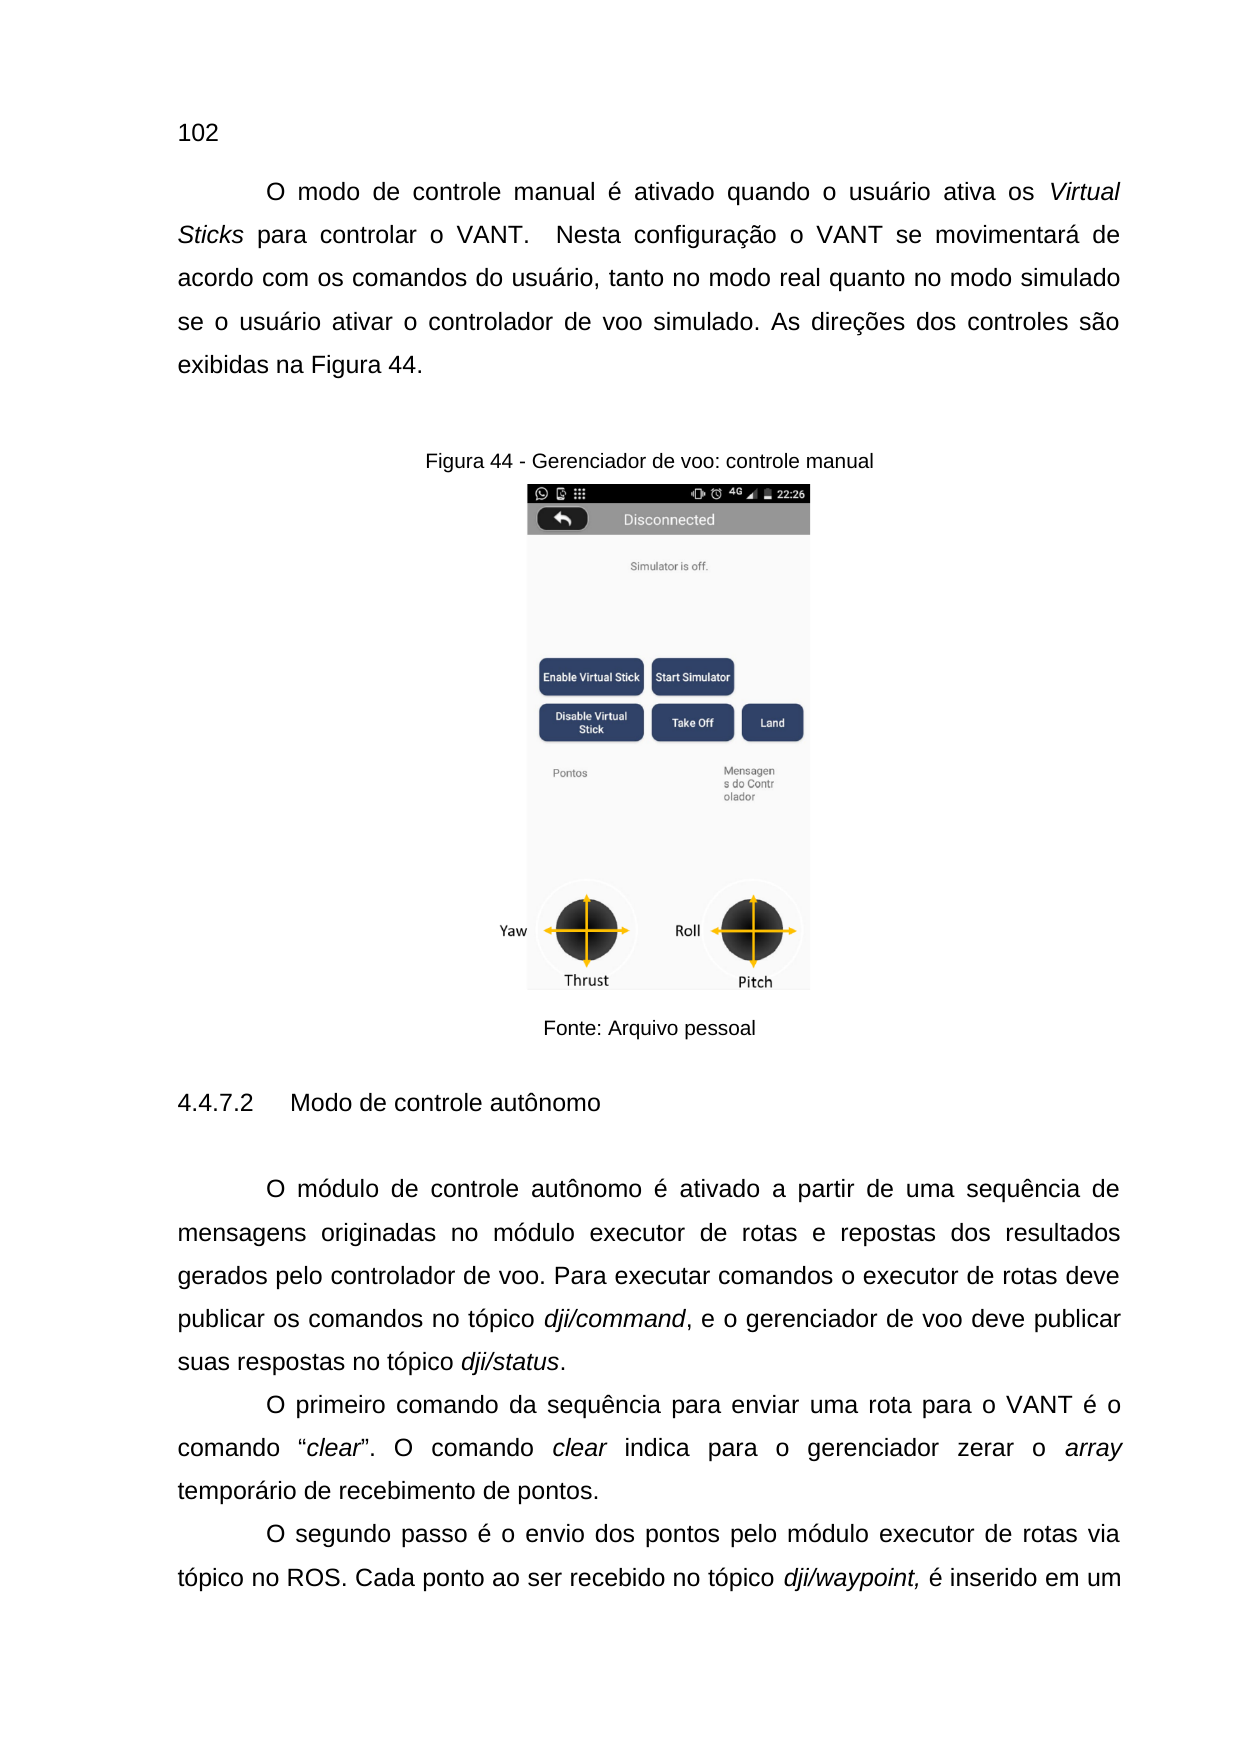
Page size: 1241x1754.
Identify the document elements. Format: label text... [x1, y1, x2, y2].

picture [489, 484, 811, 1002]
text O primeiro comando da sequência para enviar uma rota para o VANT é o comando “clear”. O comando clear indica para o gerenciador zerar o array temporário de recebimento de pontos. [177, 1390, 1122, 1505]
text Fonte: Arquivo pessoal [177, 1016, 1122, 1040]
text O módulo de controle autônomo é ativado a partir de uma sequência de mensagens originadas no módulo executor de rotas e repostas dos resultados gerados pelo controlador de voo. Para executar comandos o executor de rotas deve publicar os comandos no tópico dji/command, e o gerenciador de voo deve publicar suas respostas no tópico dji/status. [177, 1174, 1122, 1376]
text Figura 44 - Gerenciador de voo: controle manual [177, 448, 1122, 472]
subtitle Modo de controle autônomo [177, 1088, 1122, 1117]
text O modo de controle manual é ativado quando o usuário ativa os Virtual Sticks para controlar o VANT. Nesta configuração o VANT se movimentará de acordo com os comandos do usuário, tanto no modo real quanto no modo simulado se o usuário ativar o controlador de voo simulado. As direções dos controles são exibidas na Figura 44. [177, 177, 1122, 378]
